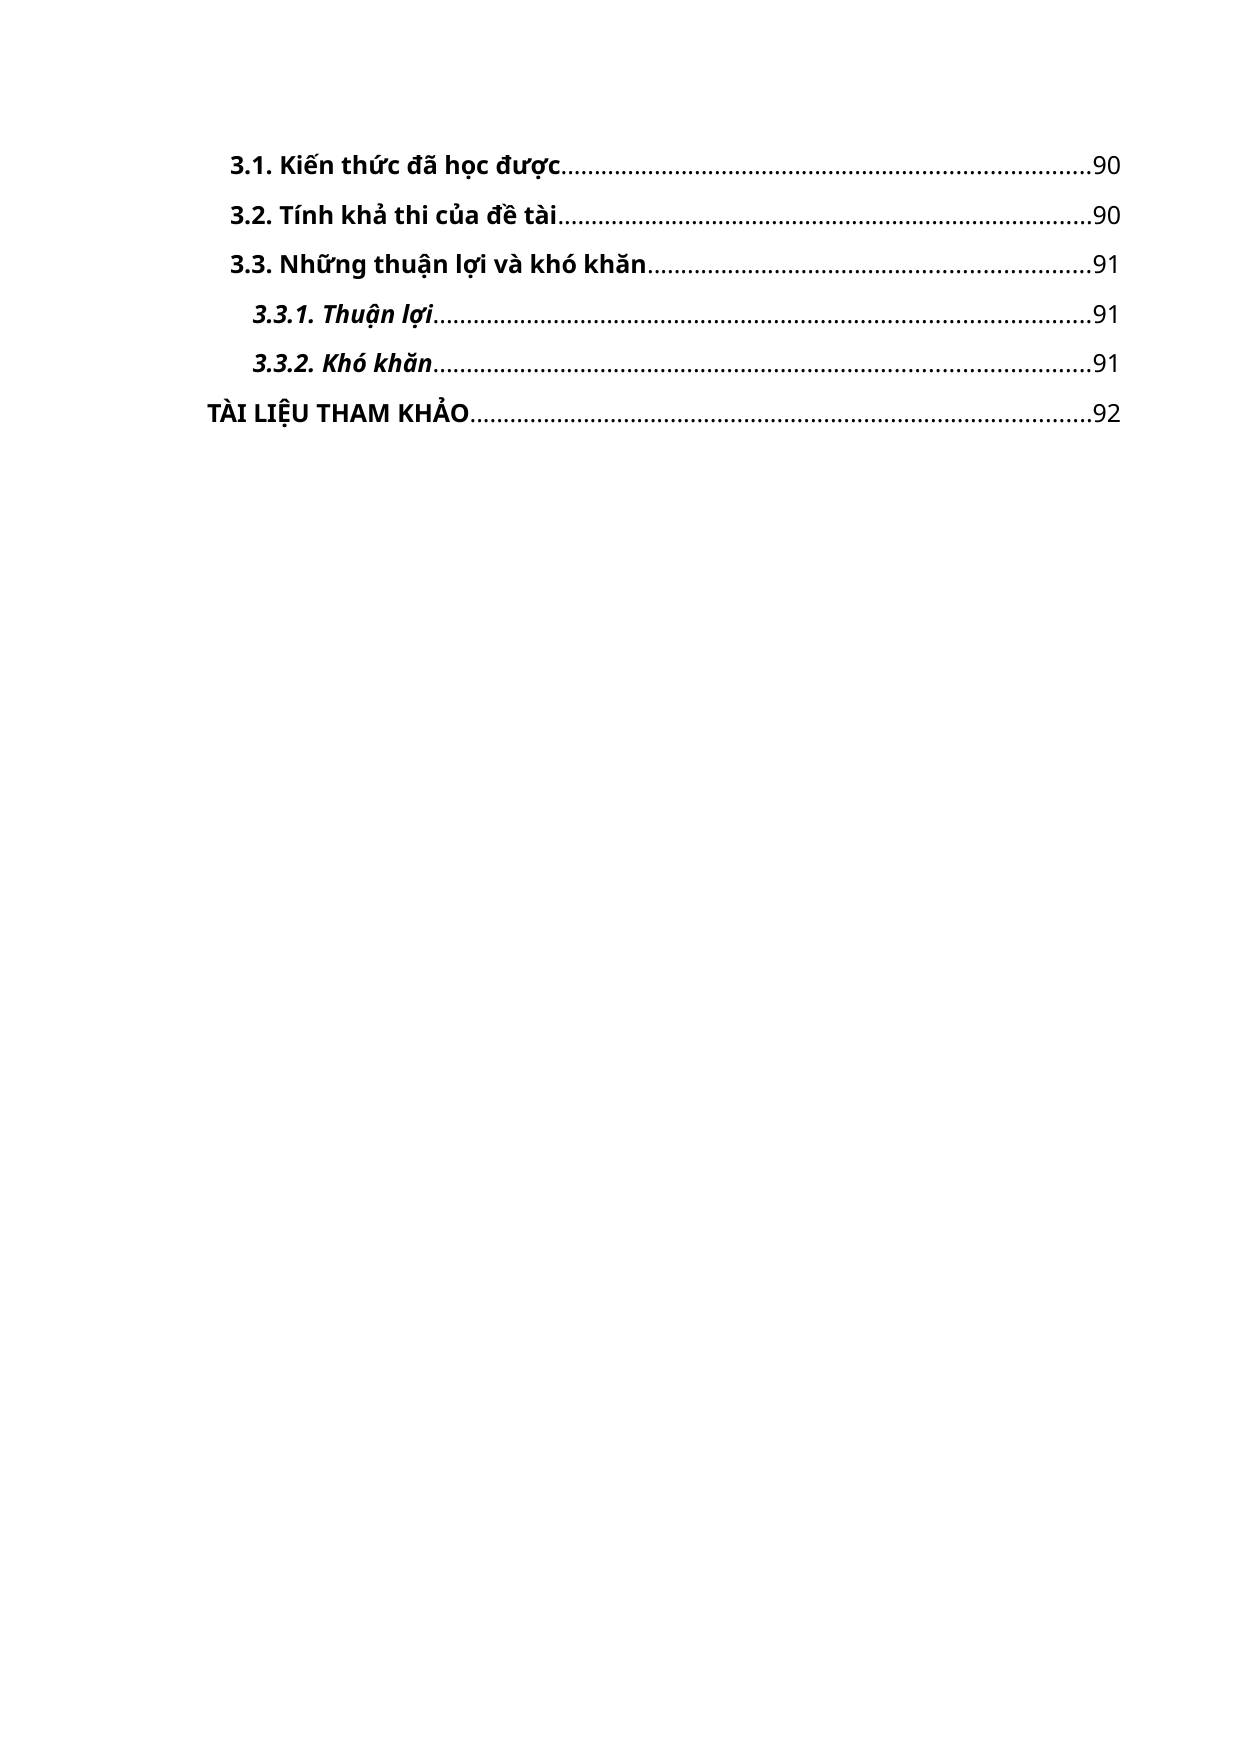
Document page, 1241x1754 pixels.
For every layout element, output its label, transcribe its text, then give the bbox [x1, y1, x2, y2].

text 3.3.2. Khó khăn 91 [253, 346, 1122, 380]
text 3.3.1. Thuận lợi 91 [253, 296, 1122, 331]
text 3.1. Kiến thức đã học được 90 [230, 148, 1122, 182]
text 3.2. Tính khả thi của đề tài 90 [230, 197, 1122, 231]
text TÀI LIỆU THAM KHẢO 92 [207, 396, 1122, 430]
text 3.3. Những thuận lợi và khó khăn 91 [230, 247, 1122, 281]
